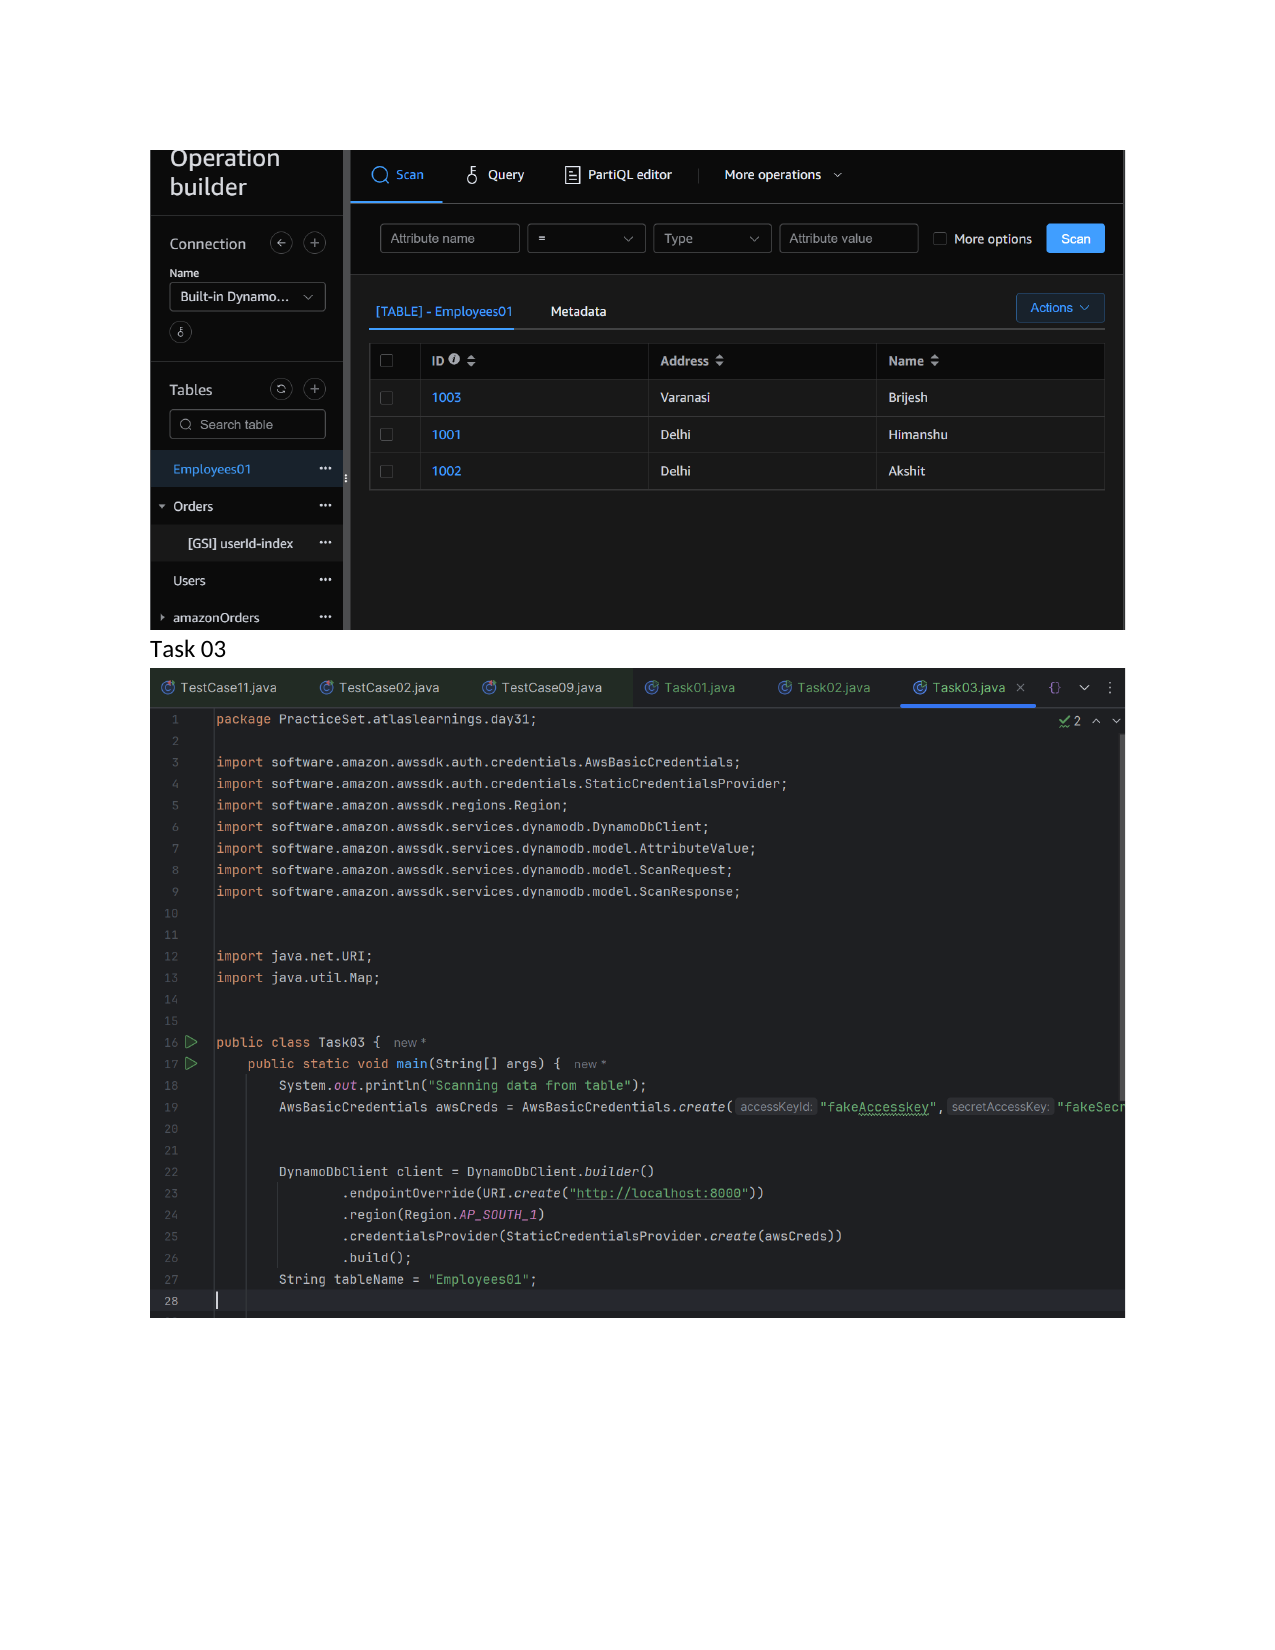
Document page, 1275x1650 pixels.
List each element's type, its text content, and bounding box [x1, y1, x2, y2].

text Task 03 [150, 633, 1125, 663]
picture [150, 150, 1125, 630]
picture [150, 668, 1125, 1318]
